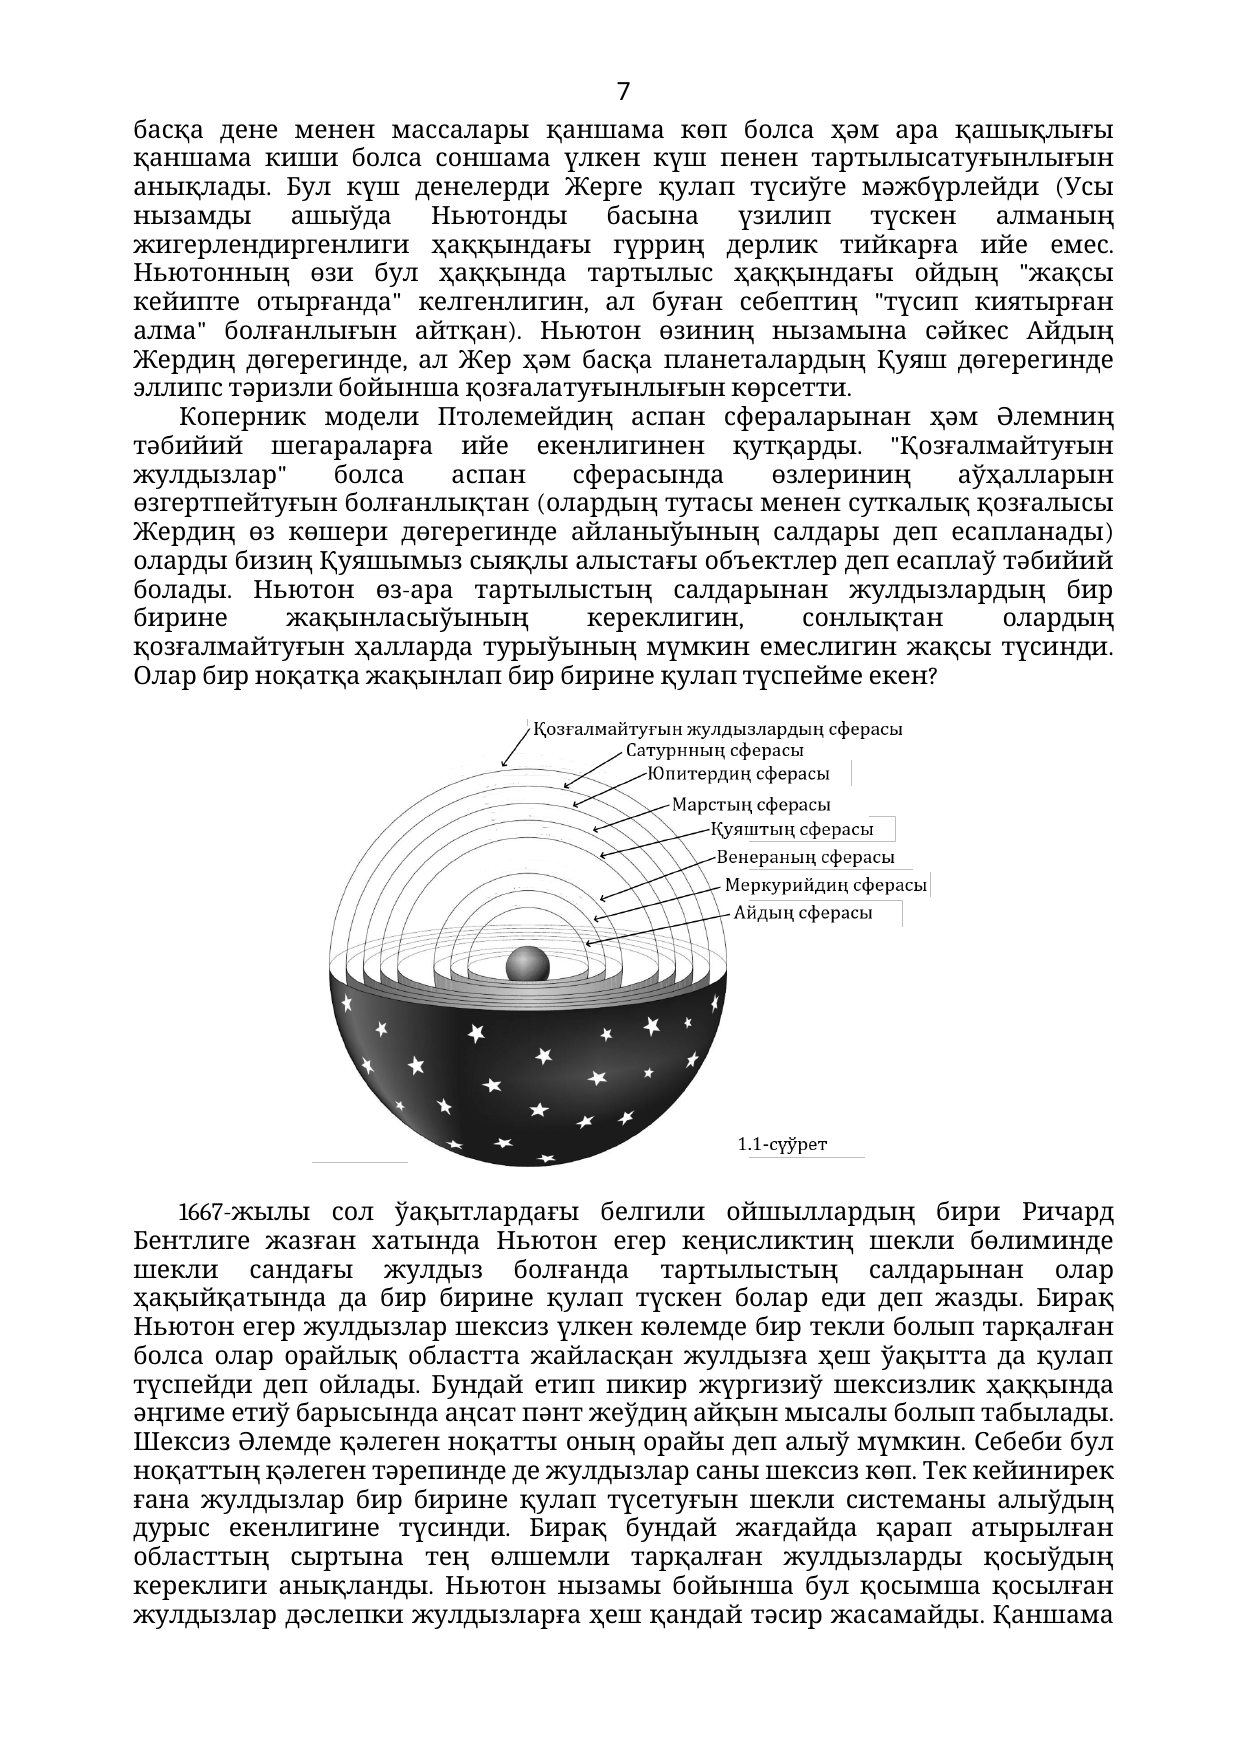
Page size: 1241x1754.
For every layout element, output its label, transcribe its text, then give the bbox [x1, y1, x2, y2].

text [133, 1198, 1114, 1629]
picture [312, 719, 936, 1170]
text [133, 116, 1114, 403]
text Коперник модели Птолемейдиң аспан сфераларынан ҳәм Әлемниң тәбийий шегараларға ийе екенлигинен қутқарды. "Қозғалмайтуғын жулдызлар" болса аспан сферасында өзлериниң аўҳалларын өзгертпейтуғын болғанлықтан (олардың тутасы менен суткалық қозғалысы Жердиң өз көшери дөгерегинде айланыўының салдары деп есапланады) оларды бизиң Қуяшымыз сыяқлы алыстағы объектлер деп есаплаў тәбийий болады. Ньютон өз-ара тартылыстың салдарынан жулдызлардың бир бирине жақынласыўының кереклигин, сонлықтан олардың қозғалмайтуғын ҳалларда турыўының мүмкин емеслигин жақсы түсинди. Олар бир ноқатқа жақынлап бир бирине қулап түспейме екен? [133, 403, 1114, 691]
